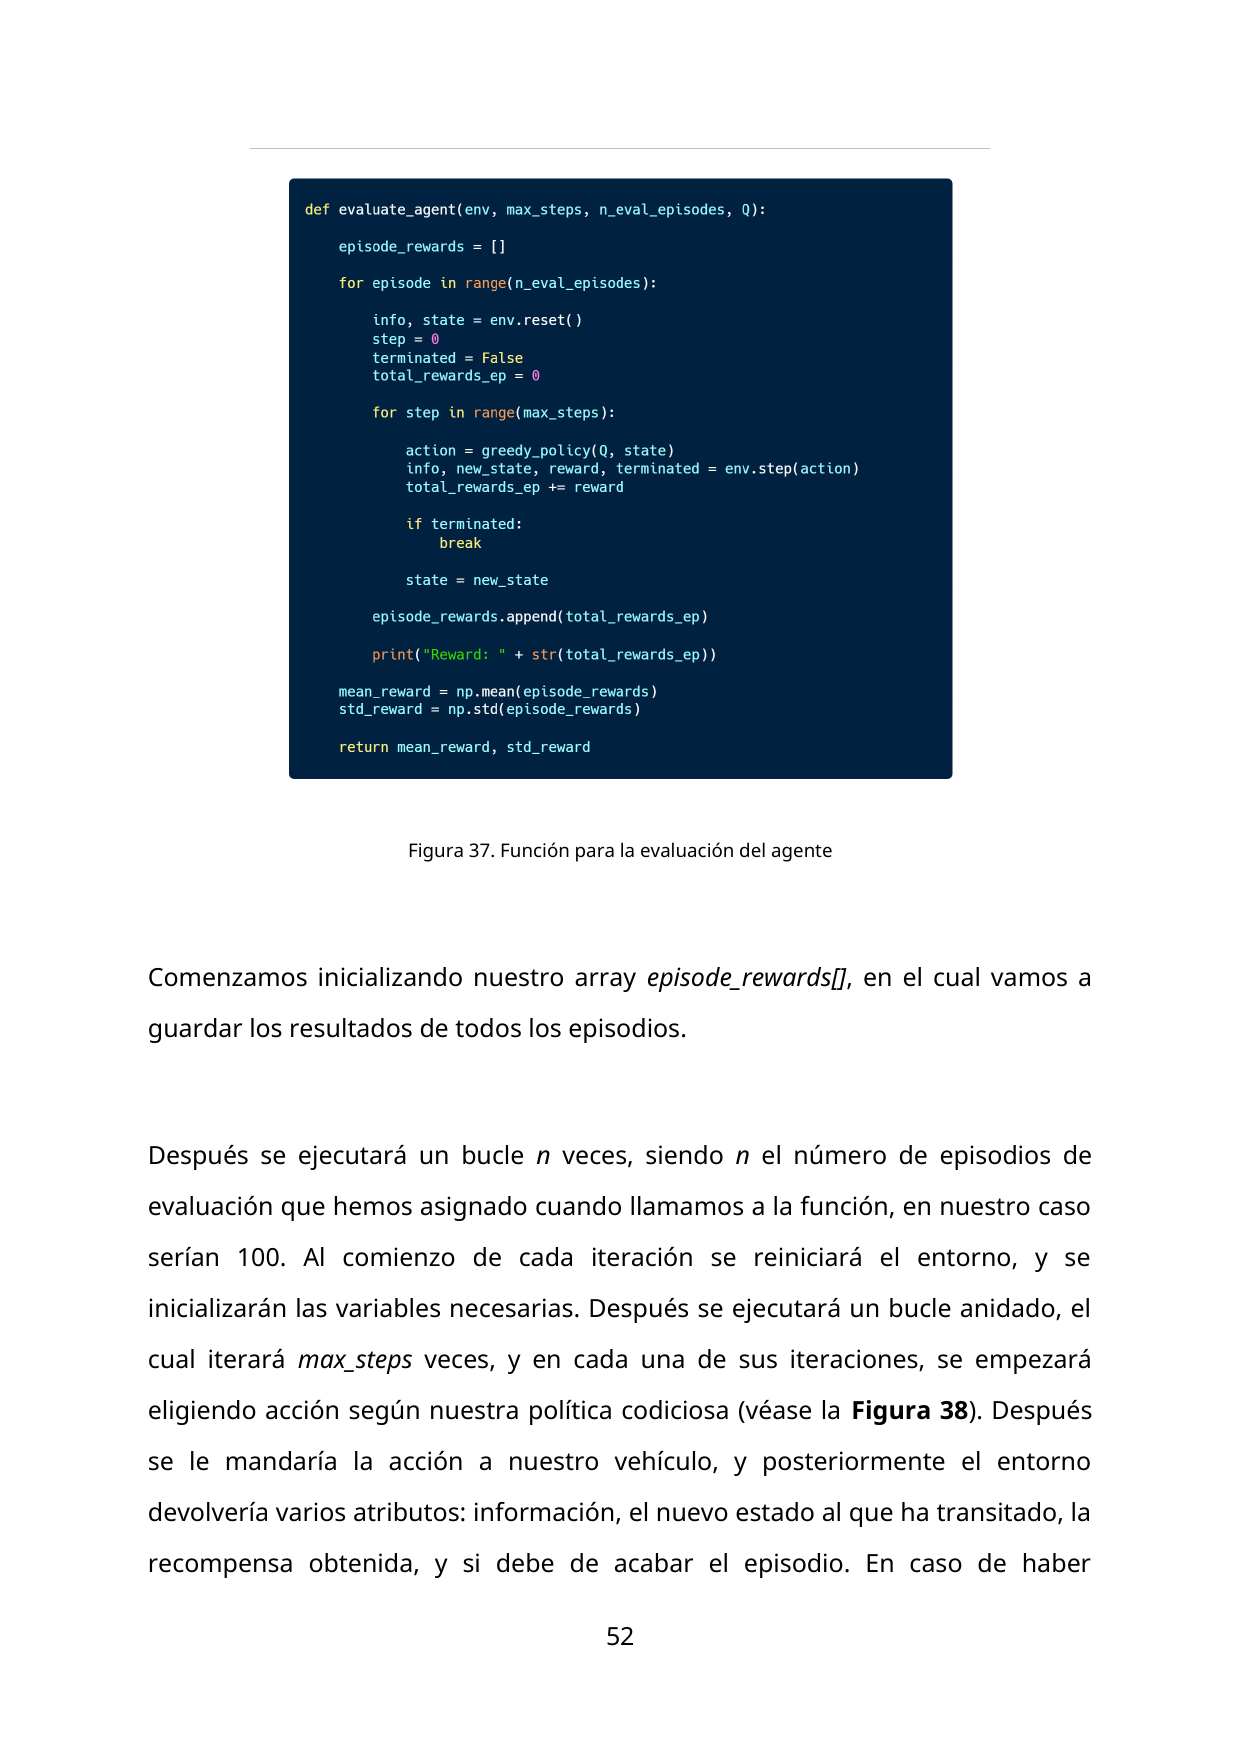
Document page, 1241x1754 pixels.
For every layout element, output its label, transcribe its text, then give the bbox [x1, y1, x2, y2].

text Figura 37. Función para la evaluación del agente [148, 837, 1092, 863]
text Comenzamos inicializando nuestro array episode_rewards[], en el cual vamos a guardar los resultados de todos los episodios. [148, 960, 1092, 1045]
picture [250, 148, 990, 808]
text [148, 1138, 1092, 1580]
